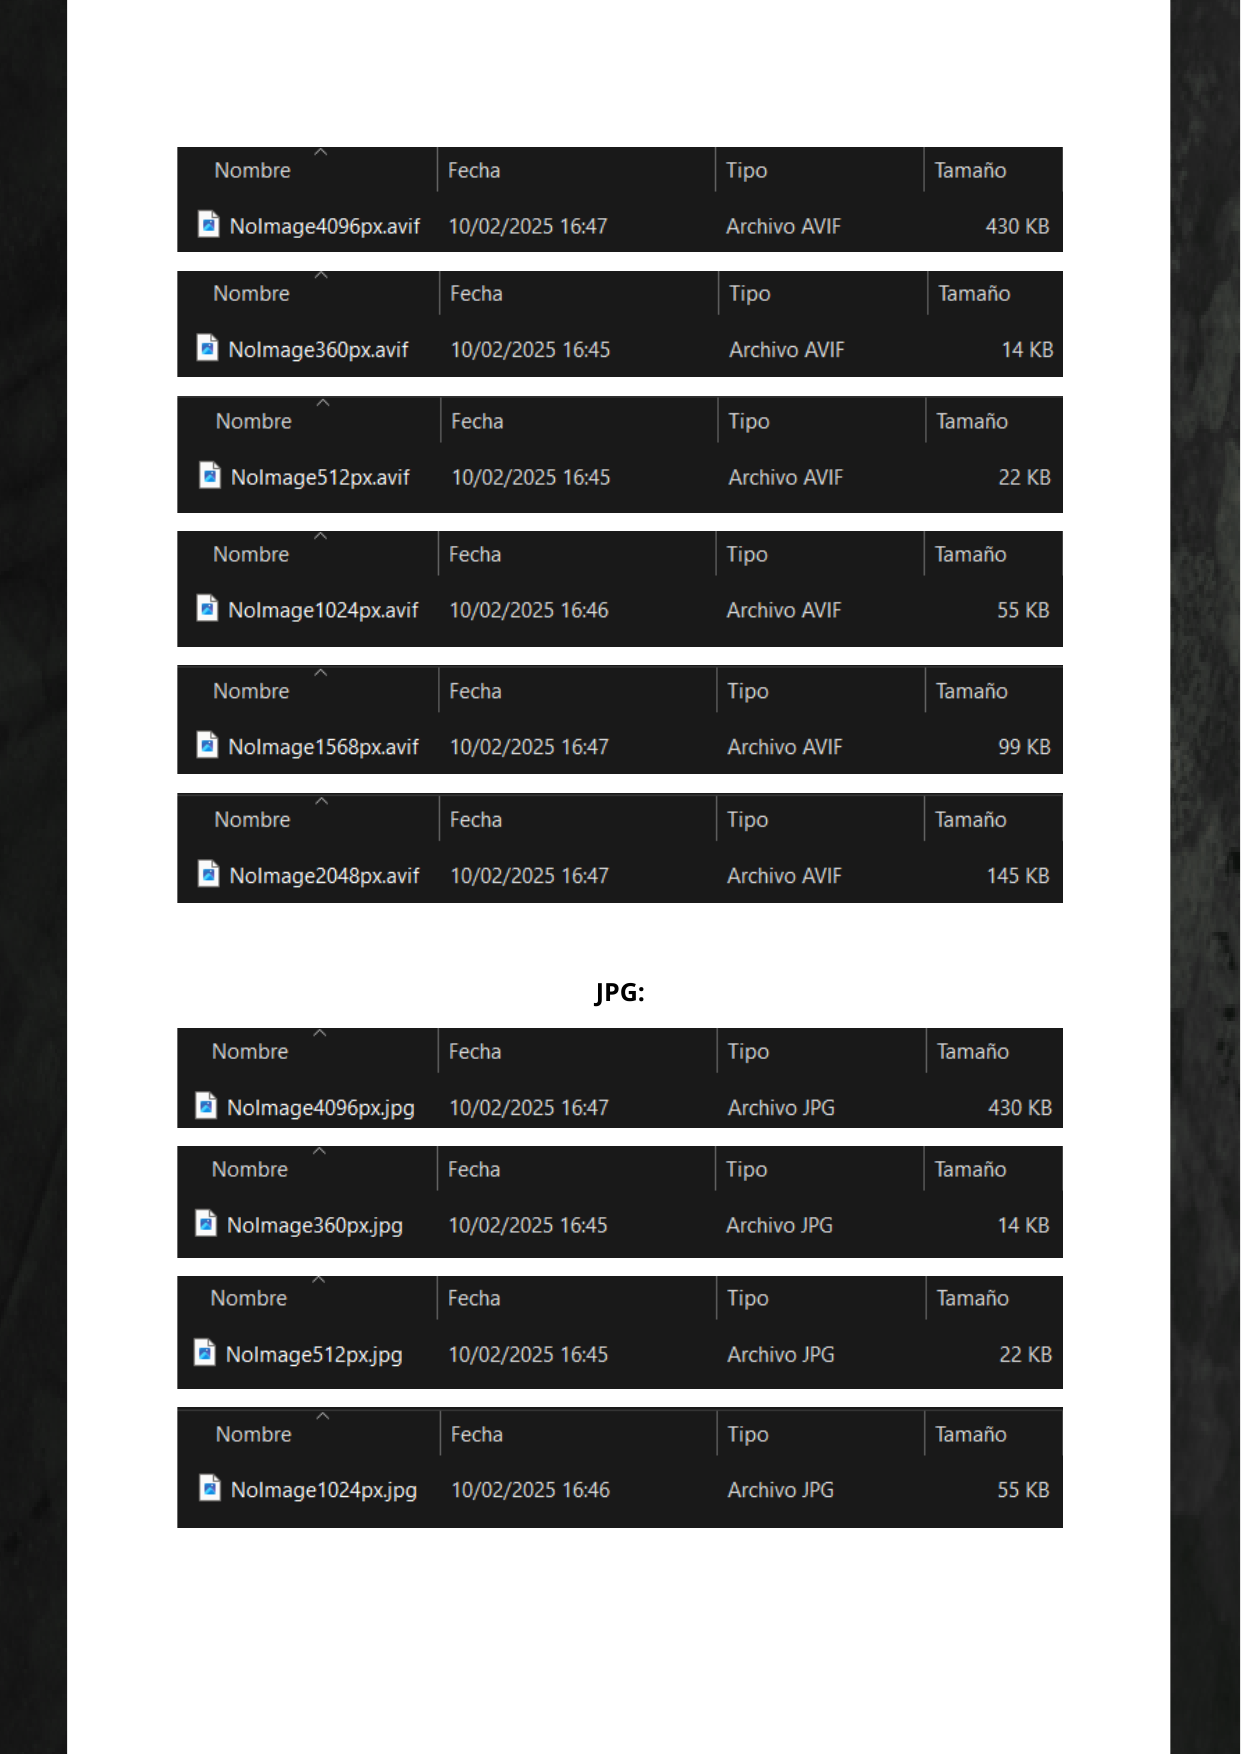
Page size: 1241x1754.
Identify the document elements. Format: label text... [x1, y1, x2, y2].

picture [1170, 0, 1241, 1754]
text JPG: [177, 975, 1063, 1009]
picture [177, 396, 1063, 513]
picture [177, 1407, 1063, 1528]
picture [177, 1028, 1063, 1128]
picture [177, 1146, 1063, 1258]
picture [0, 0, 68, 1754]
picture [177, 271, 1063, 377]
picture [177, 531, 1063, 647]
picture [177, 1276, 1063, 1389]
picture [177, 793, 1063, 903]
picture [177, 665, 1063, 774]
picture [177, 147, 1063, 252]
